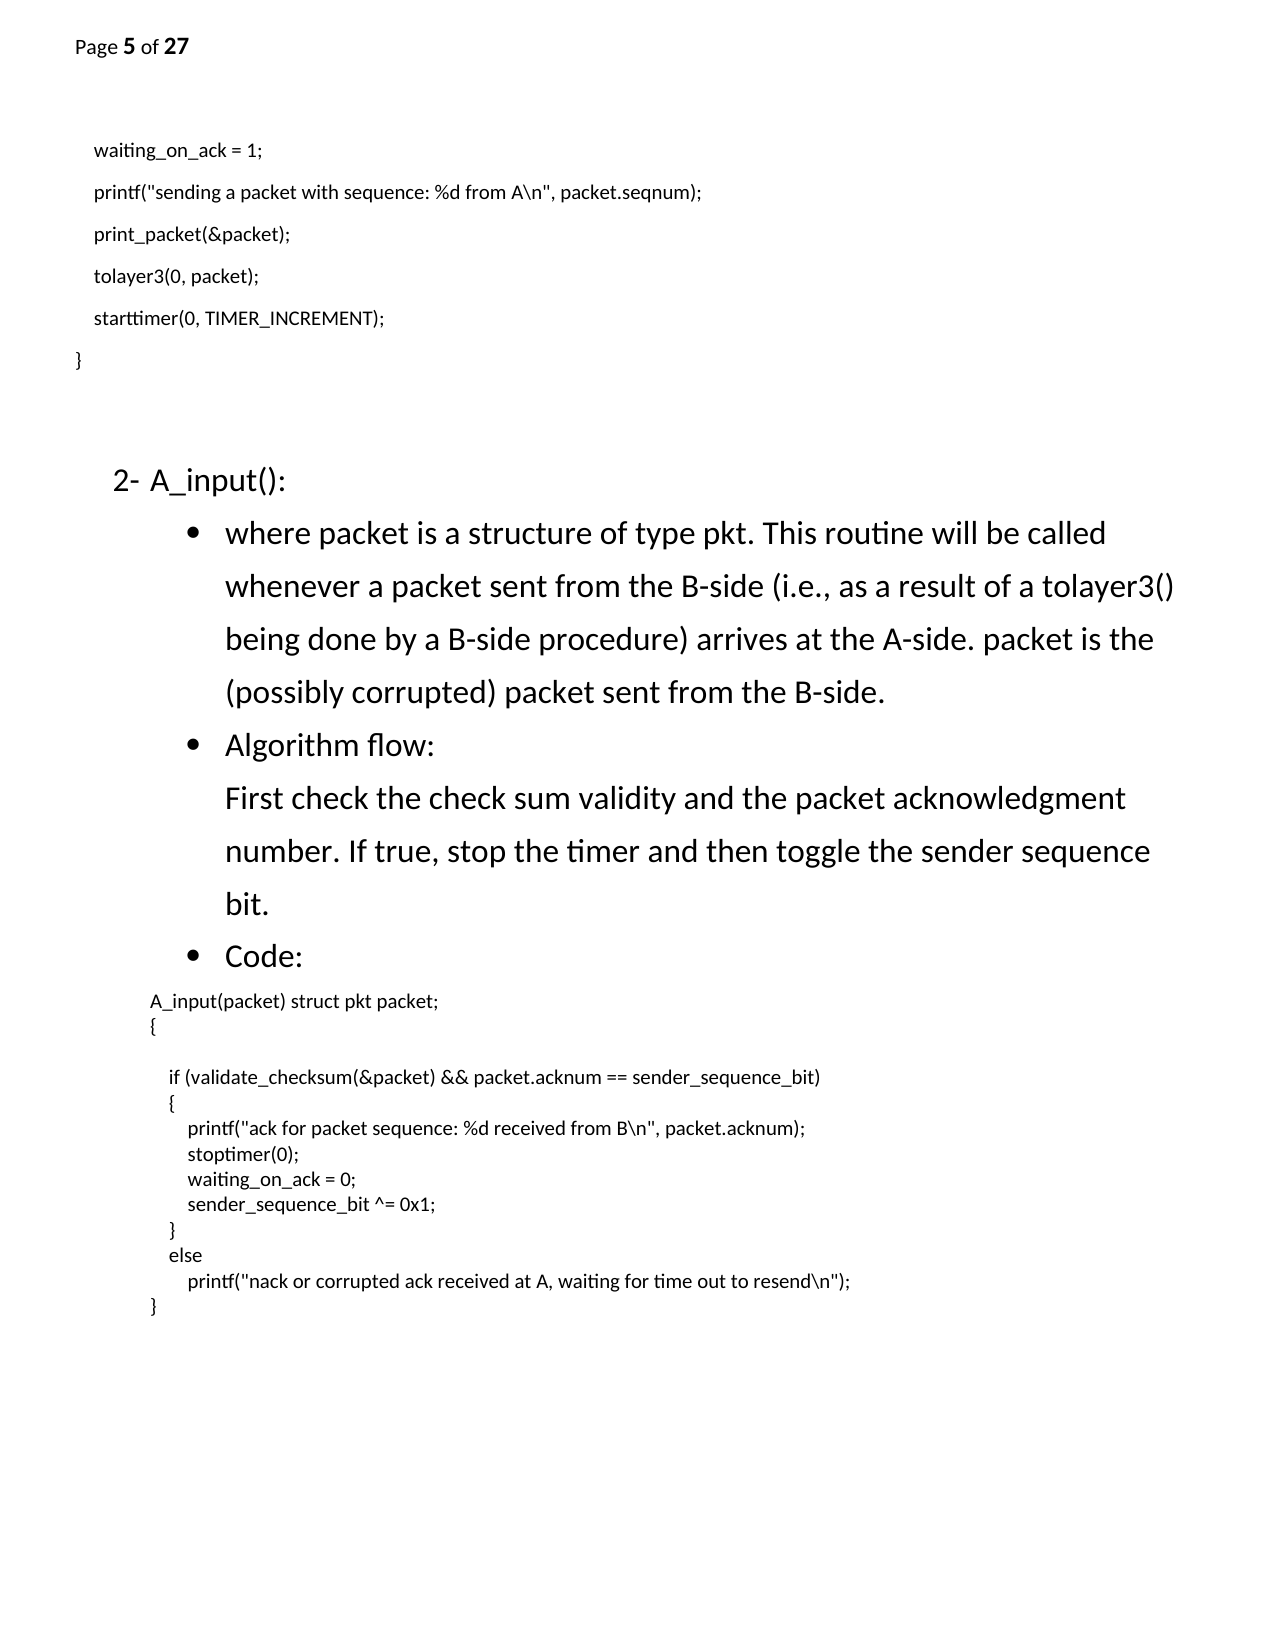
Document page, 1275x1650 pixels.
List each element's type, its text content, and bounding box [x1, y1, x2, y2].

list A_input(packet) struct pkt packet; [150, 988, 1200, 1014]
text } [75, 347, 1200, 373]
text waiting_on_ack = 1; [75, 137, 1200, 162]
list { [150, 1090, 1200, 1115]
list else [150, 1242, 1200, 1268]
list printf("ack for packet sequence: %d received from B\n", packet.acknum); [150, 1115, 1200, 1141]
list Algorithm flow: [187, 724, 1200, 764]
list A_input(): [112, 459, 1200, 500]
text printf("sending a packet with sequence: %d from A\n", packet.seqnum); [75, 179, 1200, 204]
list waiting_on_ack = 0; [150, 1166, 1200, 1192]
list stoptimer(0); [150, 1141, 1200, 1166]
text starttimer(0, TIMER_INCREMENT); [75, 305, 1200, 331]
list sender_sequence_bit ^= 0x1; [150, 1192, 1200, 1217]
text print_packet(&packet); [75, 221, 1200, 247]
list { [150, 1014, 1200, 1039]
list } [150, 1217, 1200, 1242]
list printf("nack or corrupted ack received at A, waiting for time out to resend\n"); [150, 1268, 1200, 1293]
text tolayer3(0, packet); [75, 263, 1200, 289]
list First check the check sum validity and the packet acknowledgment number. If true, stop the timer and then toggle the sender sequence bit. [225, 777, 1200, 923]
list Code: [187, 935, 1200, 976]
list where packet is a structure of type pkt. This routine will be called whenever a packet sent from the B-side (i.e., as a result of a tolayer3() being done by a B-side procedure) arrives at the A-side. packet is the (possibly corrupted) packet sent from the B-side. [187, 512, 1200, 712]
list if (validate_checksum(&packet) && packet.acknum == sender_sequence_bit) [150, 1064, 1200, 1090]
list } [150, 1293, 1200, 1319]
